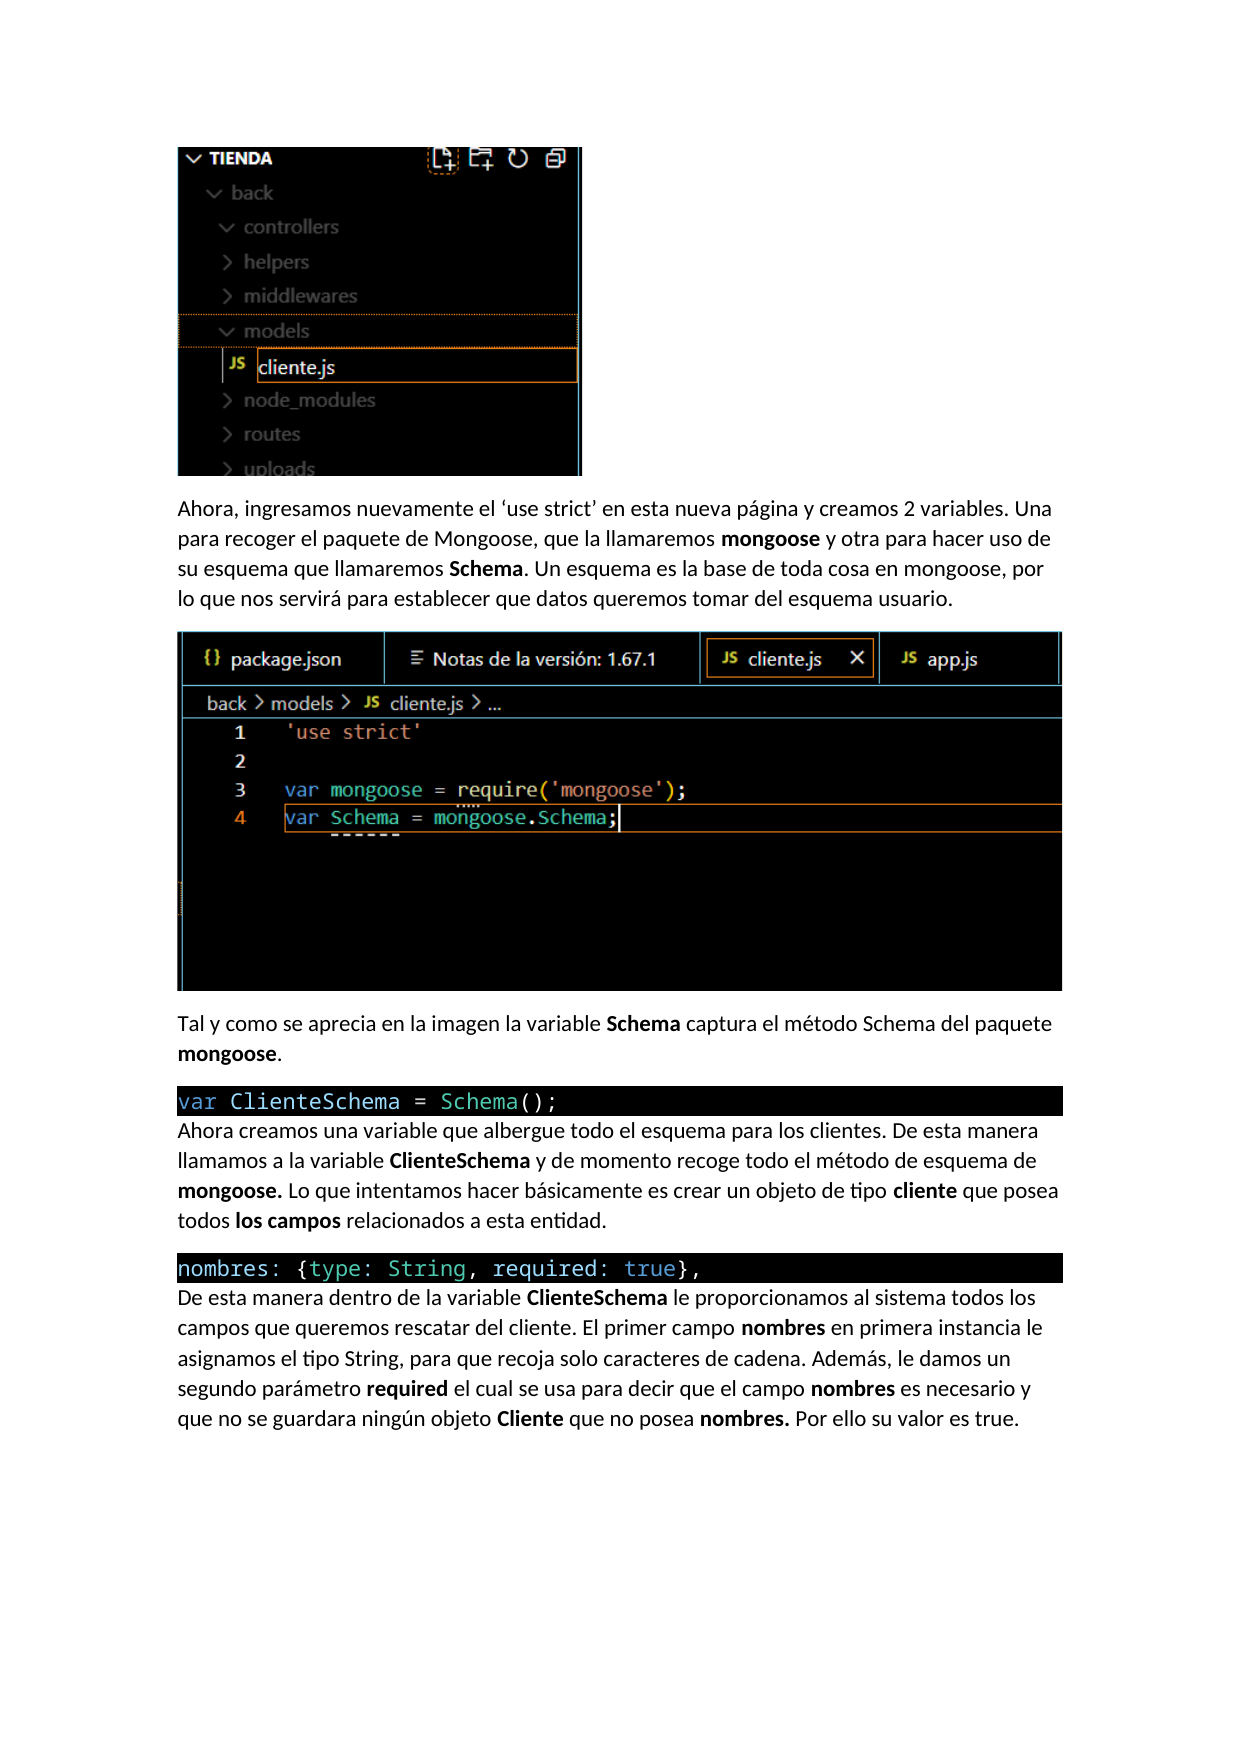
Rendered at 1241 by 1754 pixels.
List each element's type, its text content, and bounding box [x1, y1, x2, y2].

text var ClienteSchema = Schema(); [177, 1086, 1063, 1116]
text nombres: {type: String, required: true}, [177, 1253, 1063, 1283]
text Ahora, ingresamos nuevamente el ‘use strict’ en esta nueva página y creamos 2 variables. Una para recoger el paquete de Mongoose, que la llamaremos mongoose y otra para hacer uso de su esquema que llamaremos Schema. Un esquema es la base de toda cosa en mongoose, por lo que nos servirá para establecer que datos queremos tomar del esquema usuario. [177, 494, 1063, 613]
text Tal y como se aprecia en la imagen la variable Schema captura el método Schema del paquete mongoose. [177, 1009, 1063, 1067]
text Ahora creamos una variable que albergue todo el esquema para los clientes. De esta manera llamamos a la variable ClienteSchema y de momento recoge todo el método de esquema de mongoose. Lo que intentamos hacer básicamente es crear un objeto de tipo cliente que posea todos los campos relacionados a esta entidad. [177, 1116, 1063, 1234]
text De esta manera dentro de la variable ClienteSchema le proporcionamos al sistema todos los campos que queremos rescatar del cliente. El primer campo nombres en primera instancia le asignamos el tipo String, para que recoja solo caracteres de cadena. Además, le damos un segundo parámetro required el cual se usa para decir que el campo nombres es necesario y que no se guardara ningún objeto Cliente que no posea nombres. Por ello su valor es true. [177, 1283, 1063, 1432]
picture [177, 147, 583, 476]
picture [177, 631, 1063, 991]
